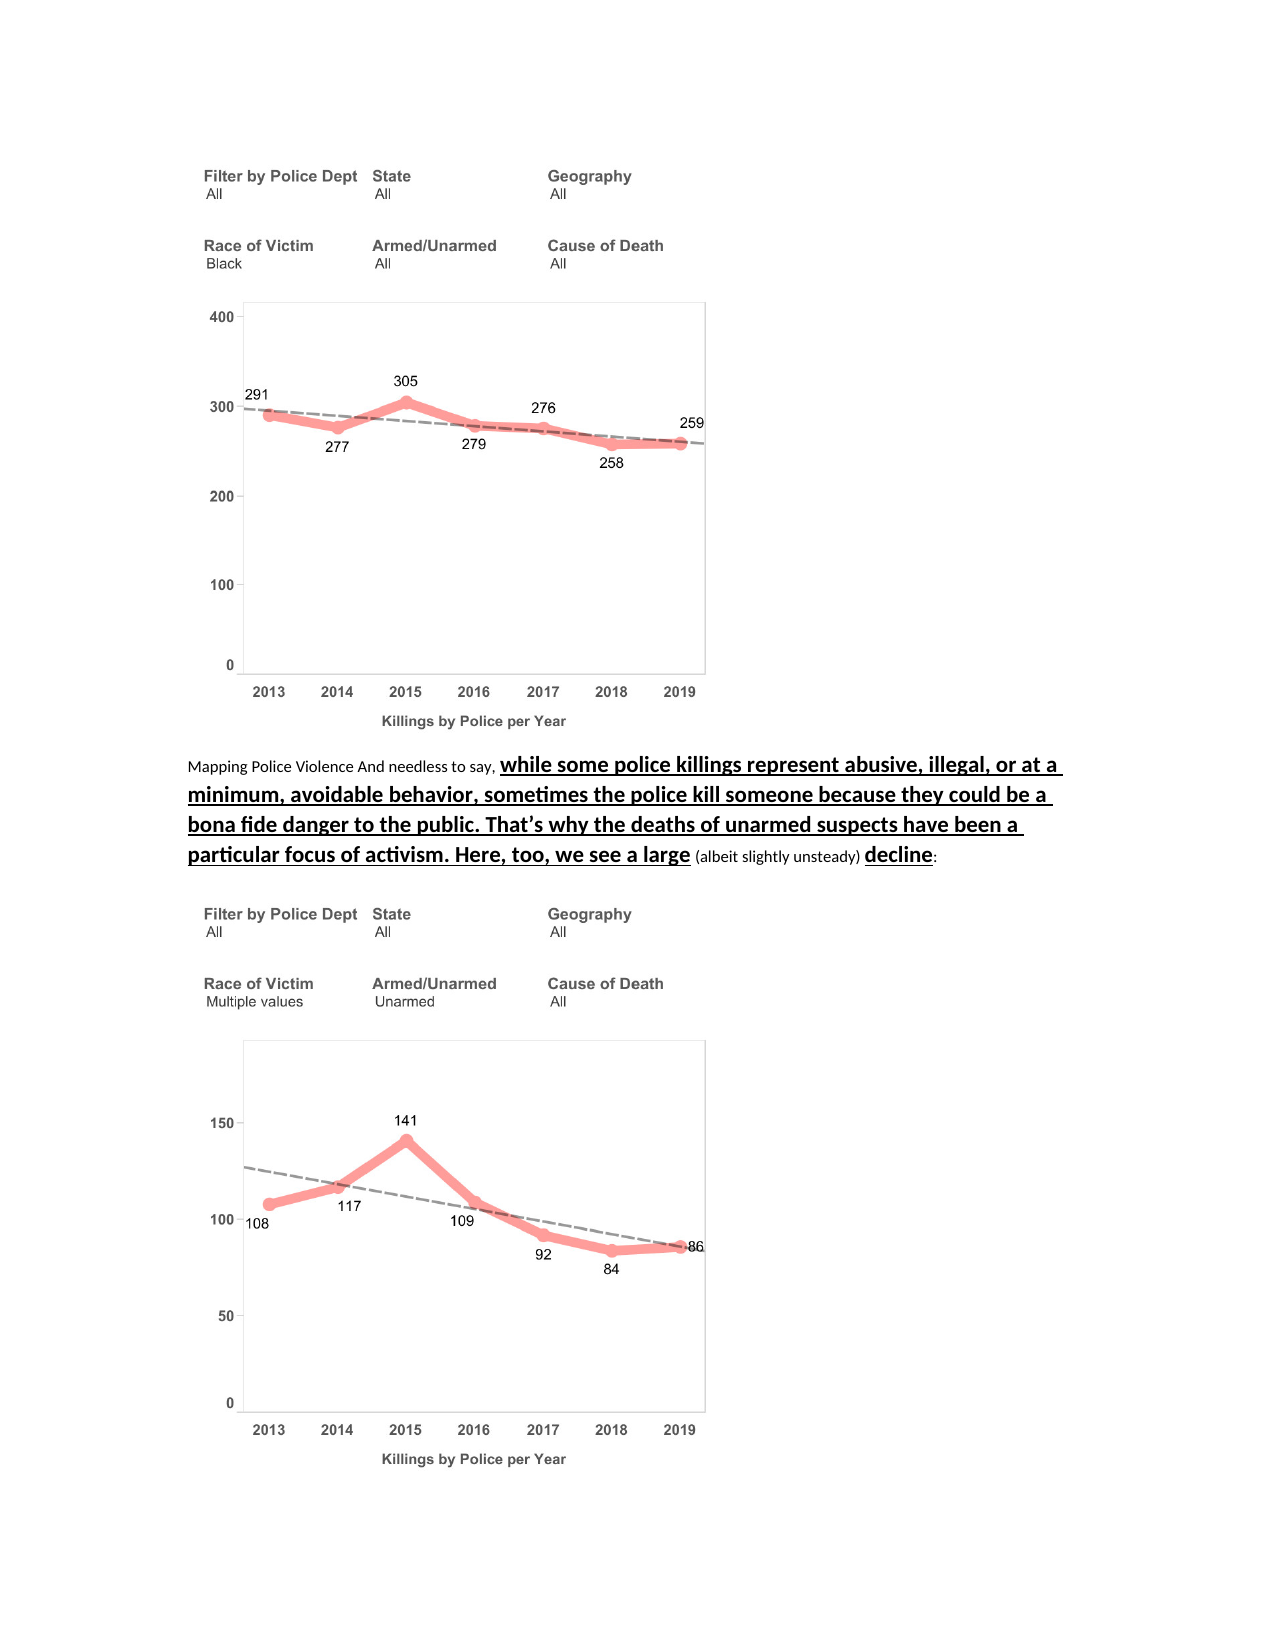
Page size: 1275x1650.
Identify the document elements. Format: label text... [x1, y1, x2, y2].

picture [187, 887, 721, 1488]
picture [187, 150, 721, 750]
text Mapping Police Violence And needless to say, while some police killings represent abusive, illegal, or at a minimum, avoidable behavior, sometimes the police kill someone because they could be a bona fide danger to the public. That’s why the deaths of unarmed suspects have been a particular focus of activism. Here, too, we see a large (albeit slightly unsteady) decline: [187, 750, 1087, 869]
